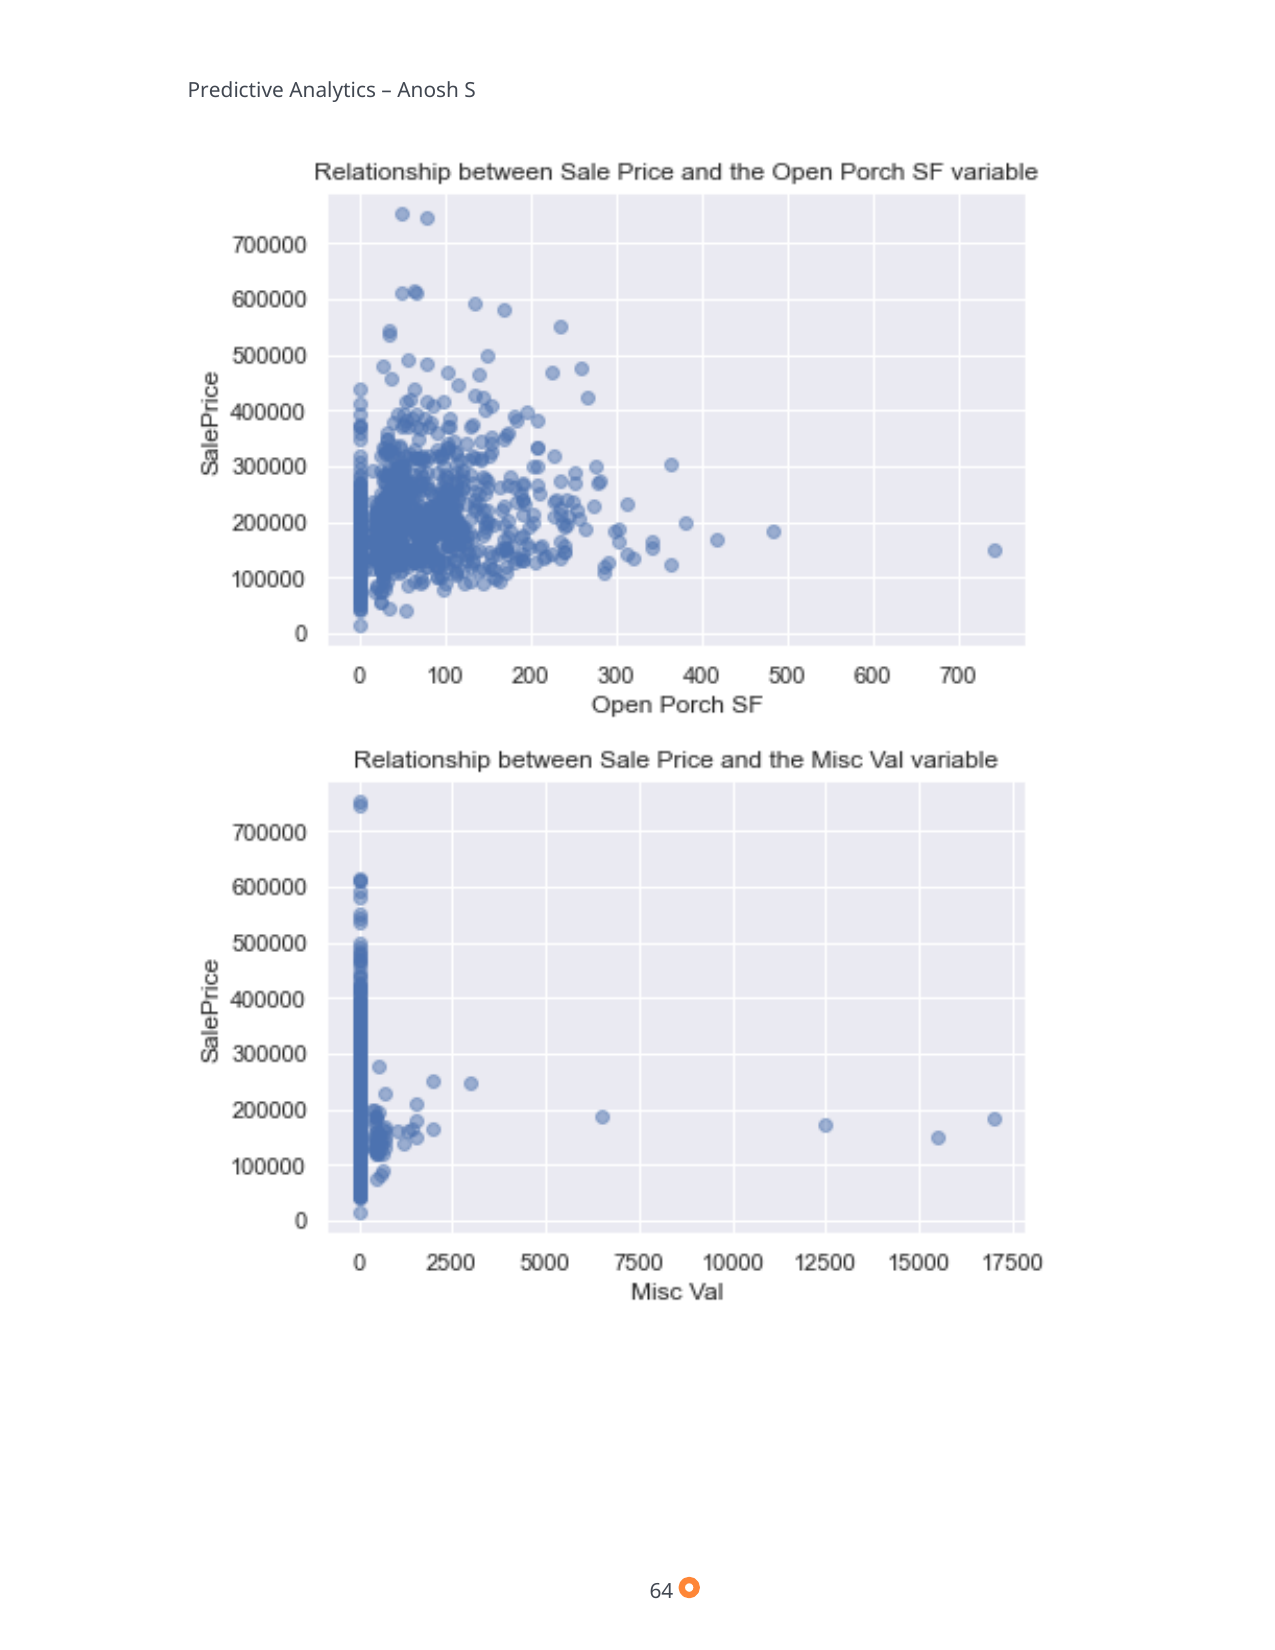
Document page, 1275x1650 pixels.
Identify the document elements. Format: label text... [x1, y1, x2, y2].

picture [187, 737, 1059, 1319]
picture [187, 150, 1053, 732]
